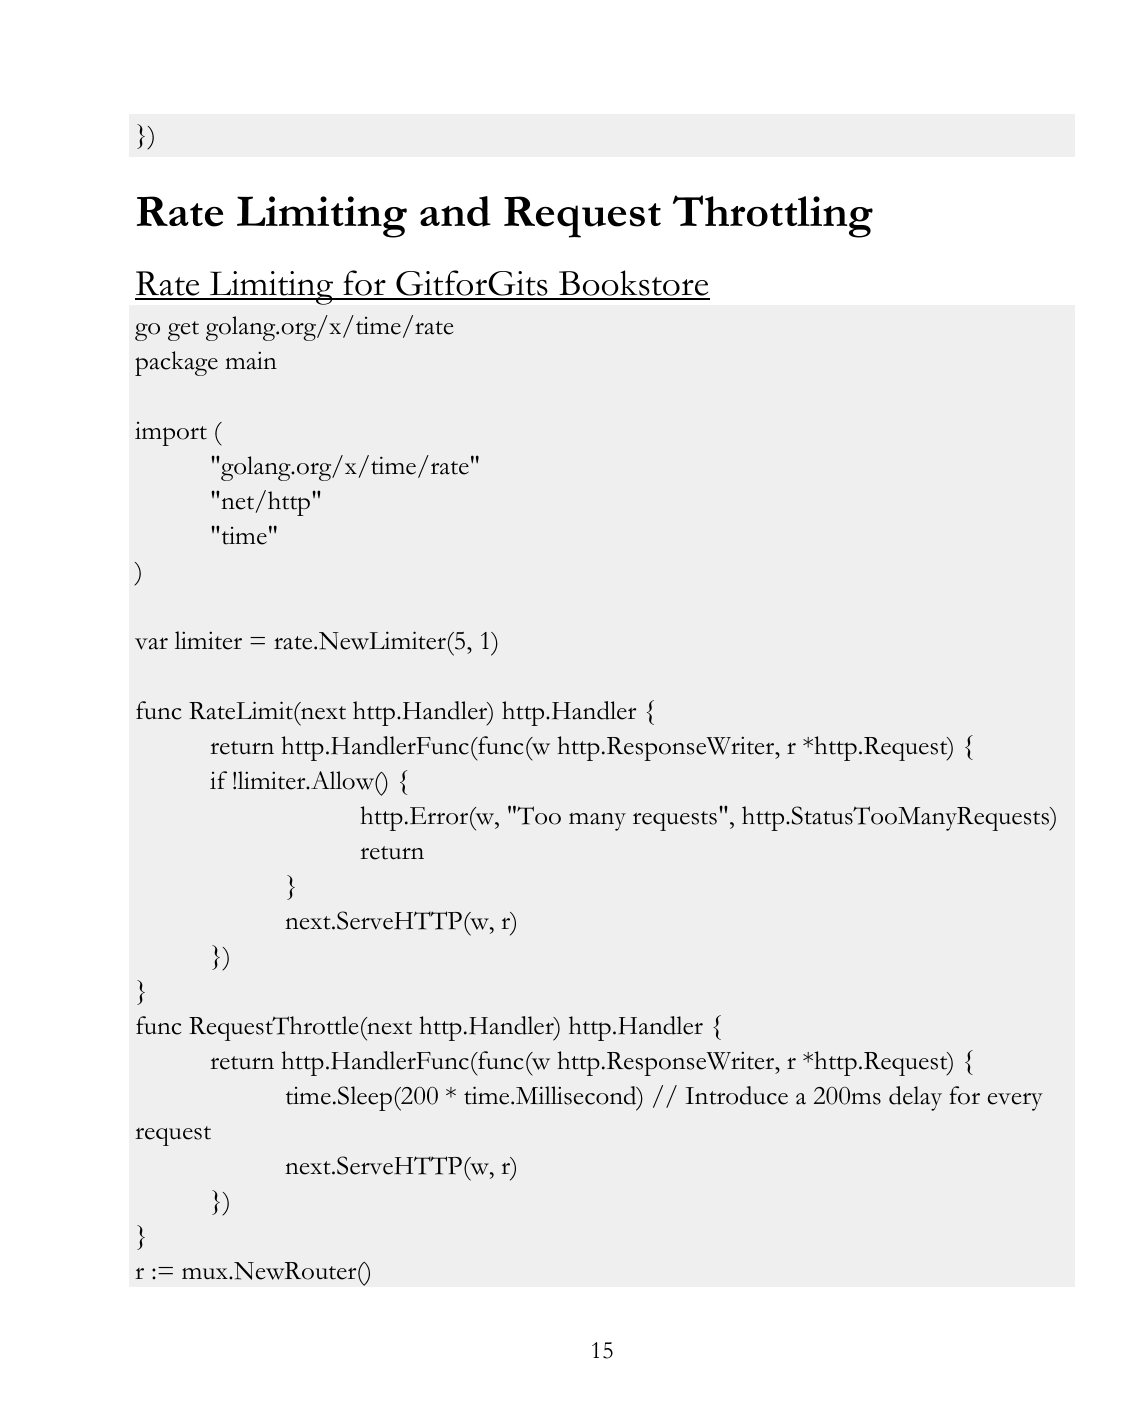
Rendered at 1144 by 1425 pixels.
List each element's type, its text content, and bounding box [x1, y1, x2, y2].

text import ( [129, 410, 1075, 445]
text } [129, 865, 1075, 900]
subtitle Rate Limiting for GitforGits Bookstore [135, 263, 1069, 305]
text package main [129, 340, 1075, 375]
text }) [129, 1180, 1075, 1215]
text "net/http" [129, 480, 1075, 515]
text "time" [129, 515, 1075, 550]
text var limiter = rate.NewLimiter(5, 1) [129, 620, 1075, 655]
text func RequestThrottle(next http.Handler) http.Handler { [129, 1005, 1075, 1040]
text ) [129, 550, 1075, 585]
text }) [129, 114, 1075, 157]
text next.ServeHTTP(w, r) [129, 1145, 1075, 1180]
text time.Sleep(200 * time.Millisecond) // Introduce a 200ms delay for every request [129, 1075, 1075, 1145]
text go get golang.org/x/time/rate [129, 305, 1075, 340]
text } [129, 1215, 1075, 1250]
text r := mux.NewRouter() [129, 1250, 1075, 1287]
text return http.HandlerFunc(func(w http.ResponseWriter, r *http.Request) { [129, 1040, 1075, 1075]
subtitle Rate Limiting and Request Throttling [135, 186, 1069, 238]
text next.ServeHTTP(w, r) [129, 900, 1075, 935]
text return [129, 830, 1075, 865]
text }) [129, 935, 1075, 970]
text return http.HandlerFunc(func(w http.ResponseWriter, r *http.Request) { if !limiter.Allow() { [129, 725, 1075, 795]
text func RateLimit(next http.Handler) http.Handler { [129, 690, 1075, 725]
text "golang.org/x/time/rate" [129, 445, 1075, 480]
text http.Error(w, "Too many requests", http.StatusTooManyRequests) [129, 795, 1075, 830]
text } [129, 970, 1075, 1005]
